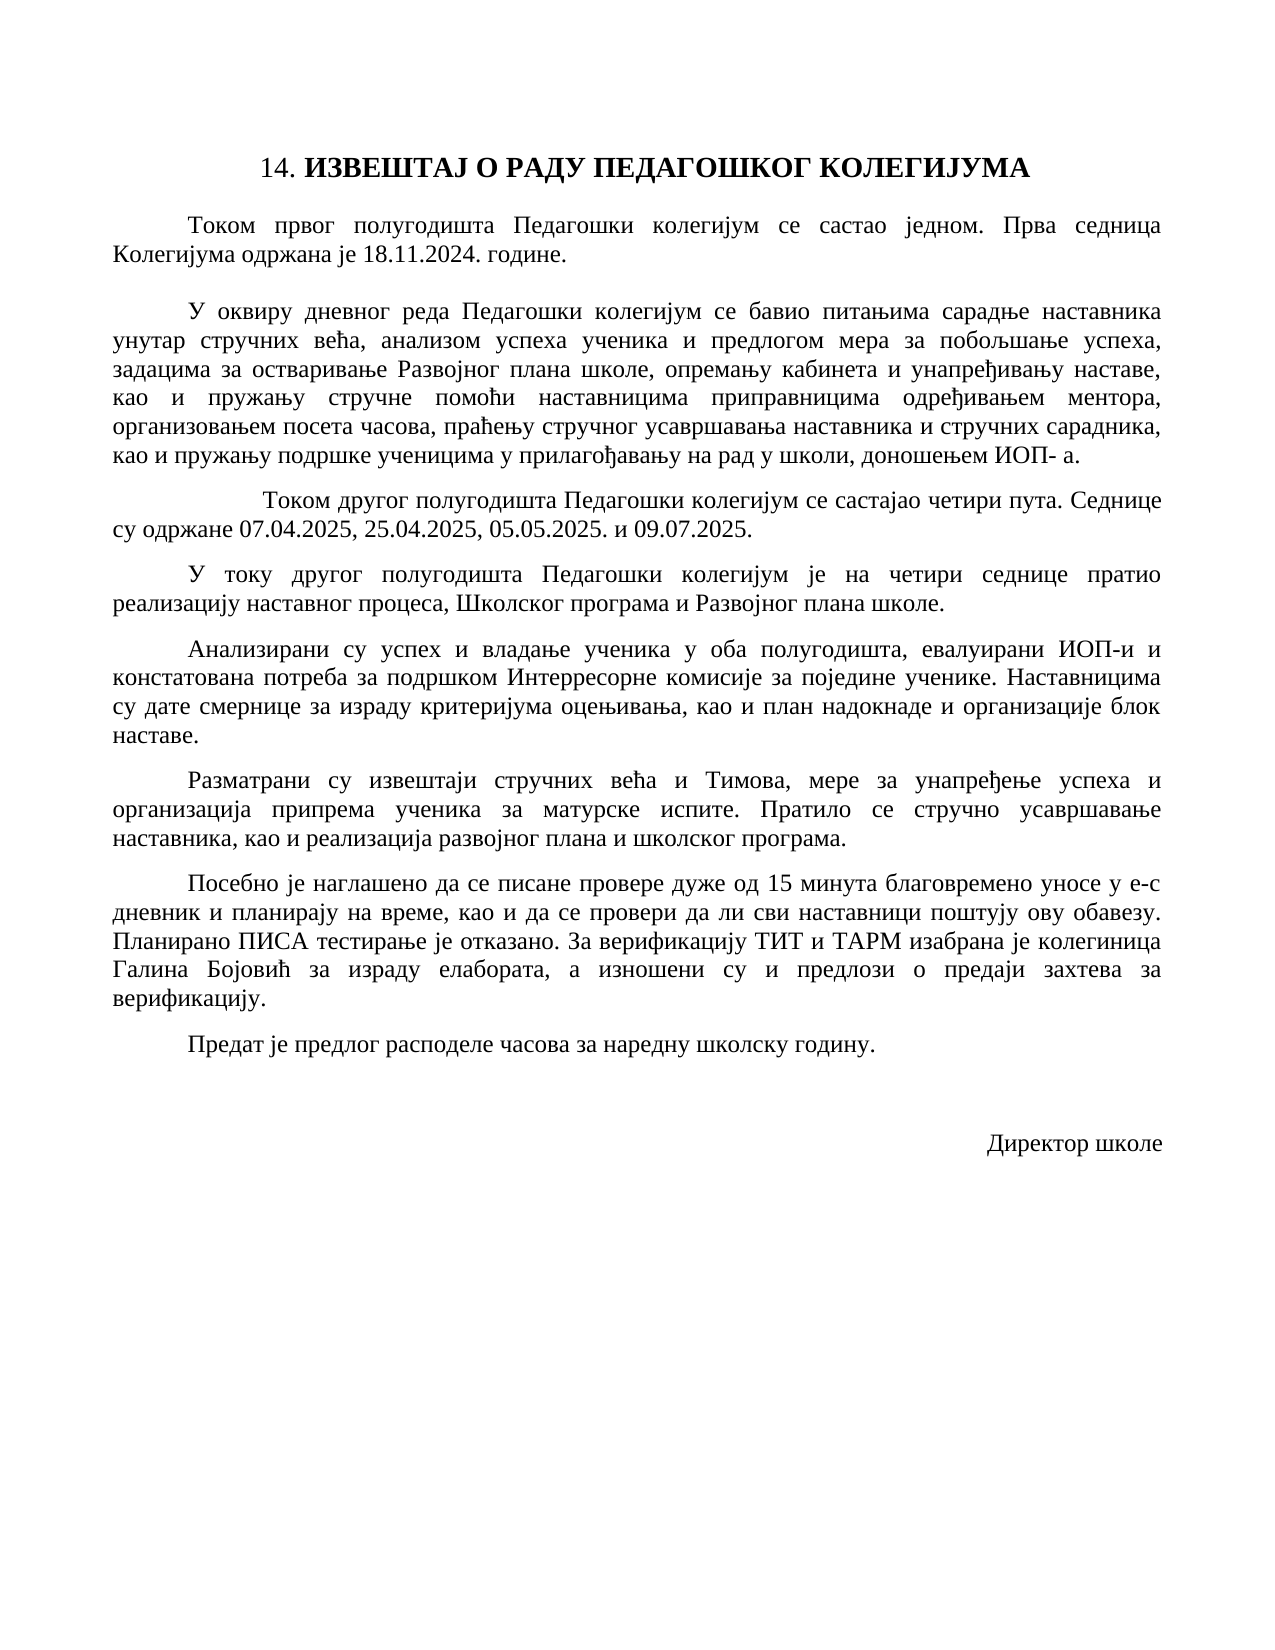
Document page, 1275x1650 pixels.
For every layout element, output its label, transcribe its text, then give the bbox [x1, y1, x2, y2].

text У току другог полугодишта Педагошки колегијум је на четири седнице пратио реализацију наставног процеса, Школског програма и Развојног плана школе. [112, 559, 1162, 617]
text Посебно је наглашено да се писане провере дуже од 15 минута благовремено уносе у е-с дневник и планирају на време, као и да се провери да ли сви наставници поштују ову обавезу. Планирано ПИСА тестирање је отказано. За верификацију ТИТ и ТАРМ изабрана је колегиница Галина Бојовић за израду елабората, а изношени су и предлози о предаји захтева за верификацију. [112, 868, 1162, 1012]
text Директор школе [112, 1128, 1162, 1157]
text Током другог полугодишта Педагошки колегијум се састајао четири пута. Седнице су одржане 07.04.2025, 25.04.2025, 05.05.2025. и 09.07.2025. [112, 485, 1162, 543]
text Током првог полугодишта Педагошки колегијум се састао једном. Прва седница Колегијума одржана је 18.11.2024. године. [112, 210, 1162, 267]
text Анализирани су успех и владање ученика у оба полугодишта, евалуирани ИОП-и и констатована потреба за подршком Интерресорне комисије за поједине ученике. Наставницима су дате смернице за израду критеријума оцењивања, као и план надокнаде и организације блок наставе. [112, 634, 1162, 749]
text Разматрани су извештаји стручних већа и Тимова, мере за унапређење успеха и организација припрема ученика за матурске испите. Пратило се стручно усавршавање наставника, као и реализација развојног плана и школског програма. [112, 765, 1162, 852]
subtitle ИЗВЕШТАЈ О РАДУ ПЕДАГОШКОГ КОЛЕГИЈУМА [127, 150, 1162, 183]
text У оквиру дневног реда Педагошки колегијум се бавио питањима сарадње наставника унутар стручних већа, анализом успеха ученика и предлогом мера за побољшање успеха, задацима за остваривање Развојног плана школе, опремању кабинета и унапређивању наставе, као и пружању стручне помоћи наставницима приправницима одређивањем ментора, организовањем посета часова, праћењу стручног усавршавања наставника и стручних сарадника, као и пружању подршке ученицима у прилагођавању на рад у школи, доношењем ИОП- а. [112, 296, 1162, 469]
text Предат је предлог расподеле часова за наредну школску годину. [112, 1029, 1162, 1057]
